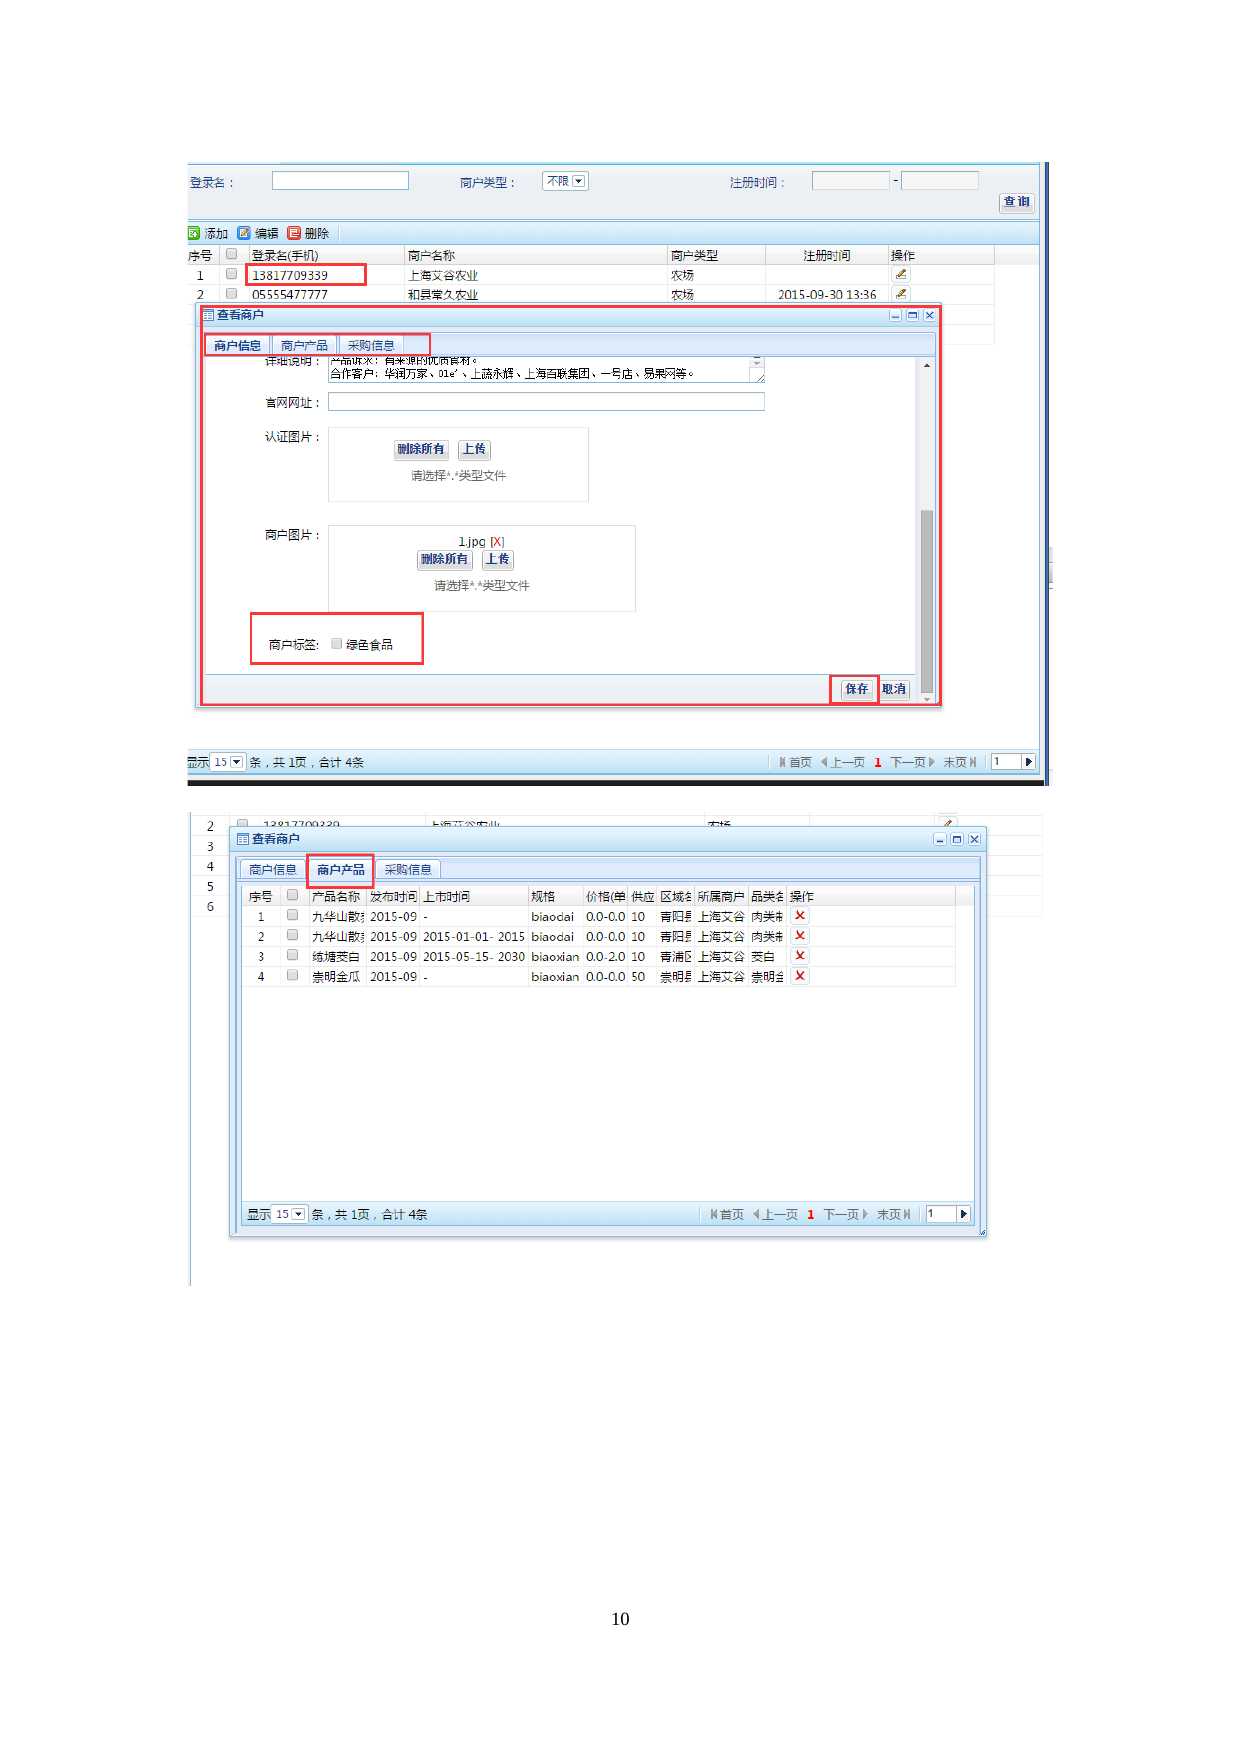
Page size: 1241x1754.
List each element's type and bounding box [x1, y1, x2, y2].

picture [187, 162, 1053, 786]
picture [187, 812, 1053, 1286]
